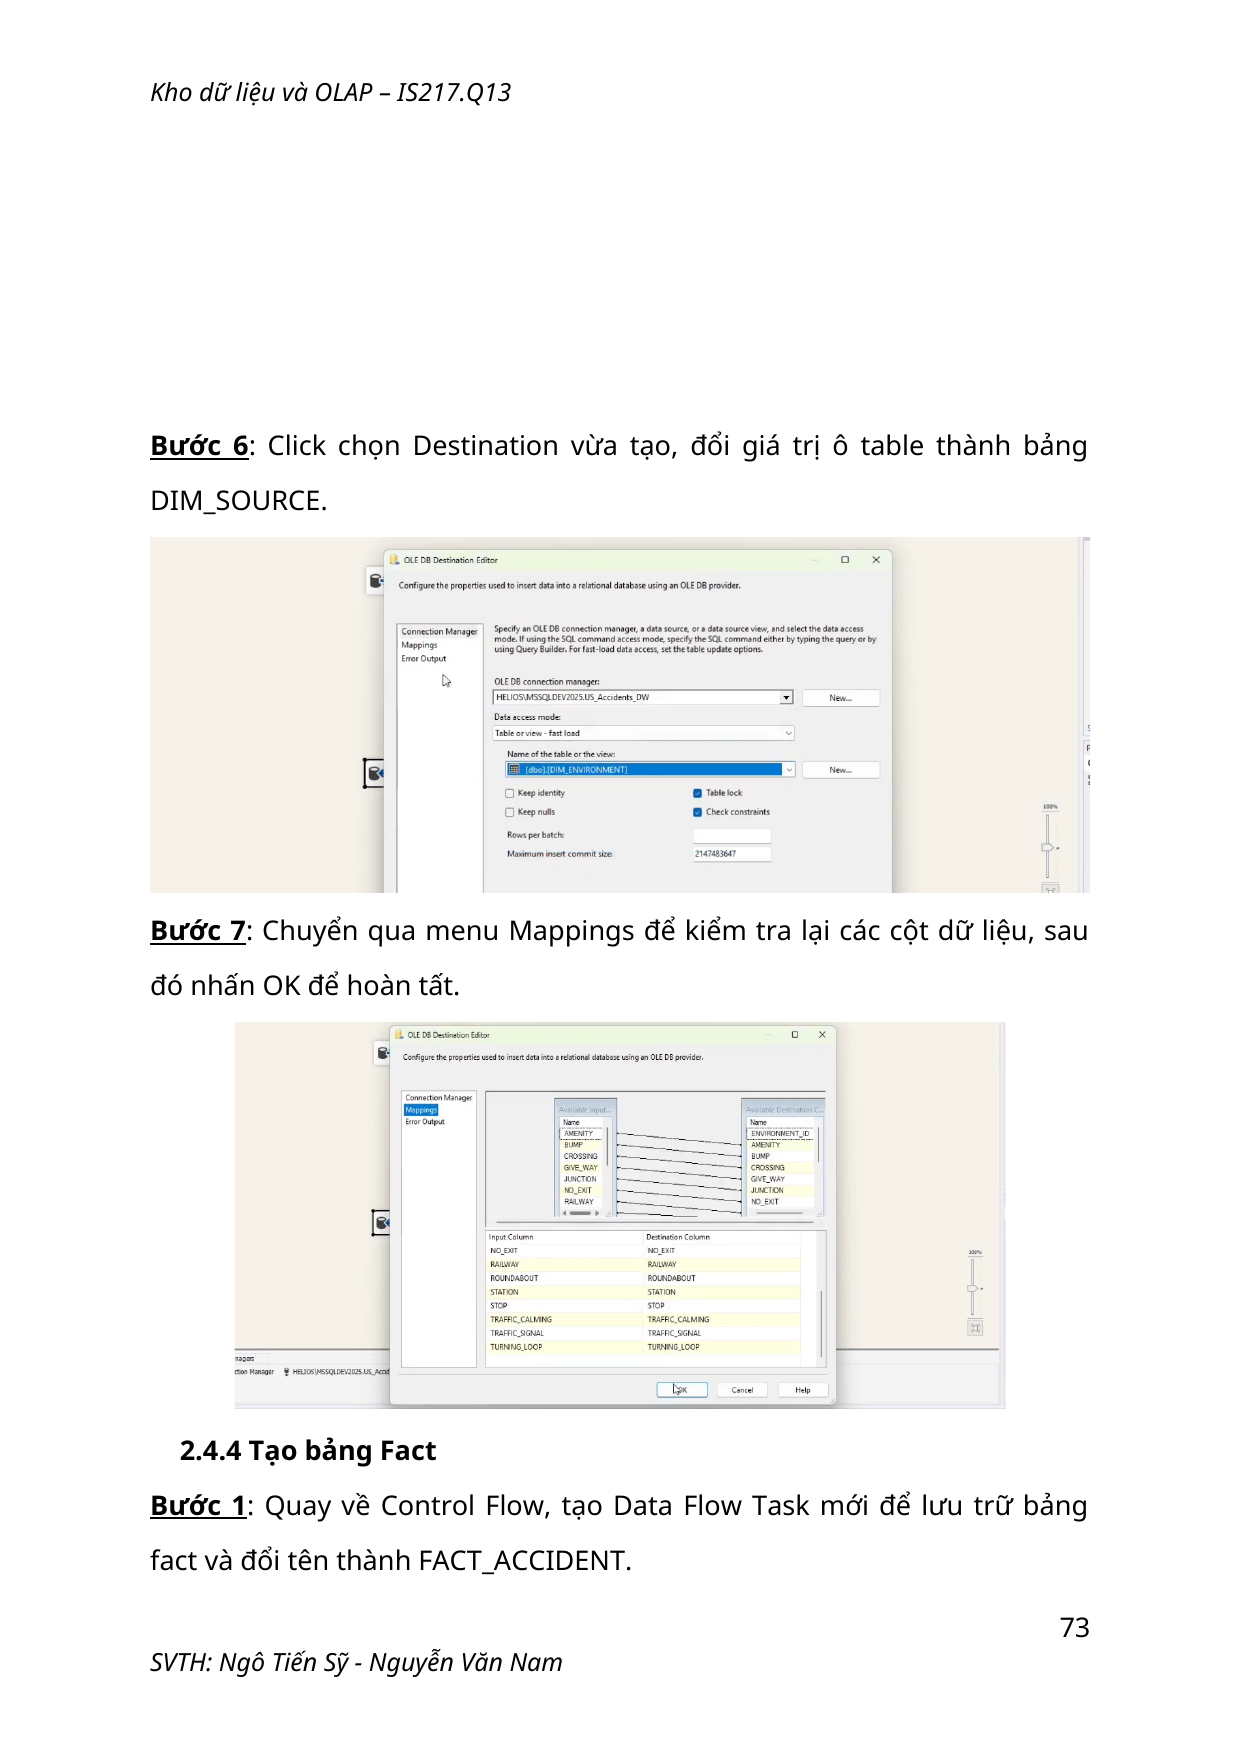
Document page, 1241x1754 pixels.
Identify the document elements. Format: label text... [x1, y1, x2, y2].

text Bước 6: Click chọn Destination vừa tạo, đổi giá trị ô table thành bảng DIM_SOURCE. [150, 427, 1090, 519]
text Bước 1: Quay về Control Flow, tạo Data Flow Task mới để lưu trữ bảng fact và đổi tên thành FACT_ACCIDENT. [150, 1486, 1090, 1578]
subtitle 2.4.4 Tạo bảng Fact [150, 1431, 1090, 1468]
picture [150, 537, 1091, 893]
text Bước 7: Chuyển qua menu Mappings để kiểm tra lại các cột dữ liệu, sau đó nhấn OK để hoàn tất. [150, 911, 1090, 1004]
picture [234, 1022, 1006, 1409]
